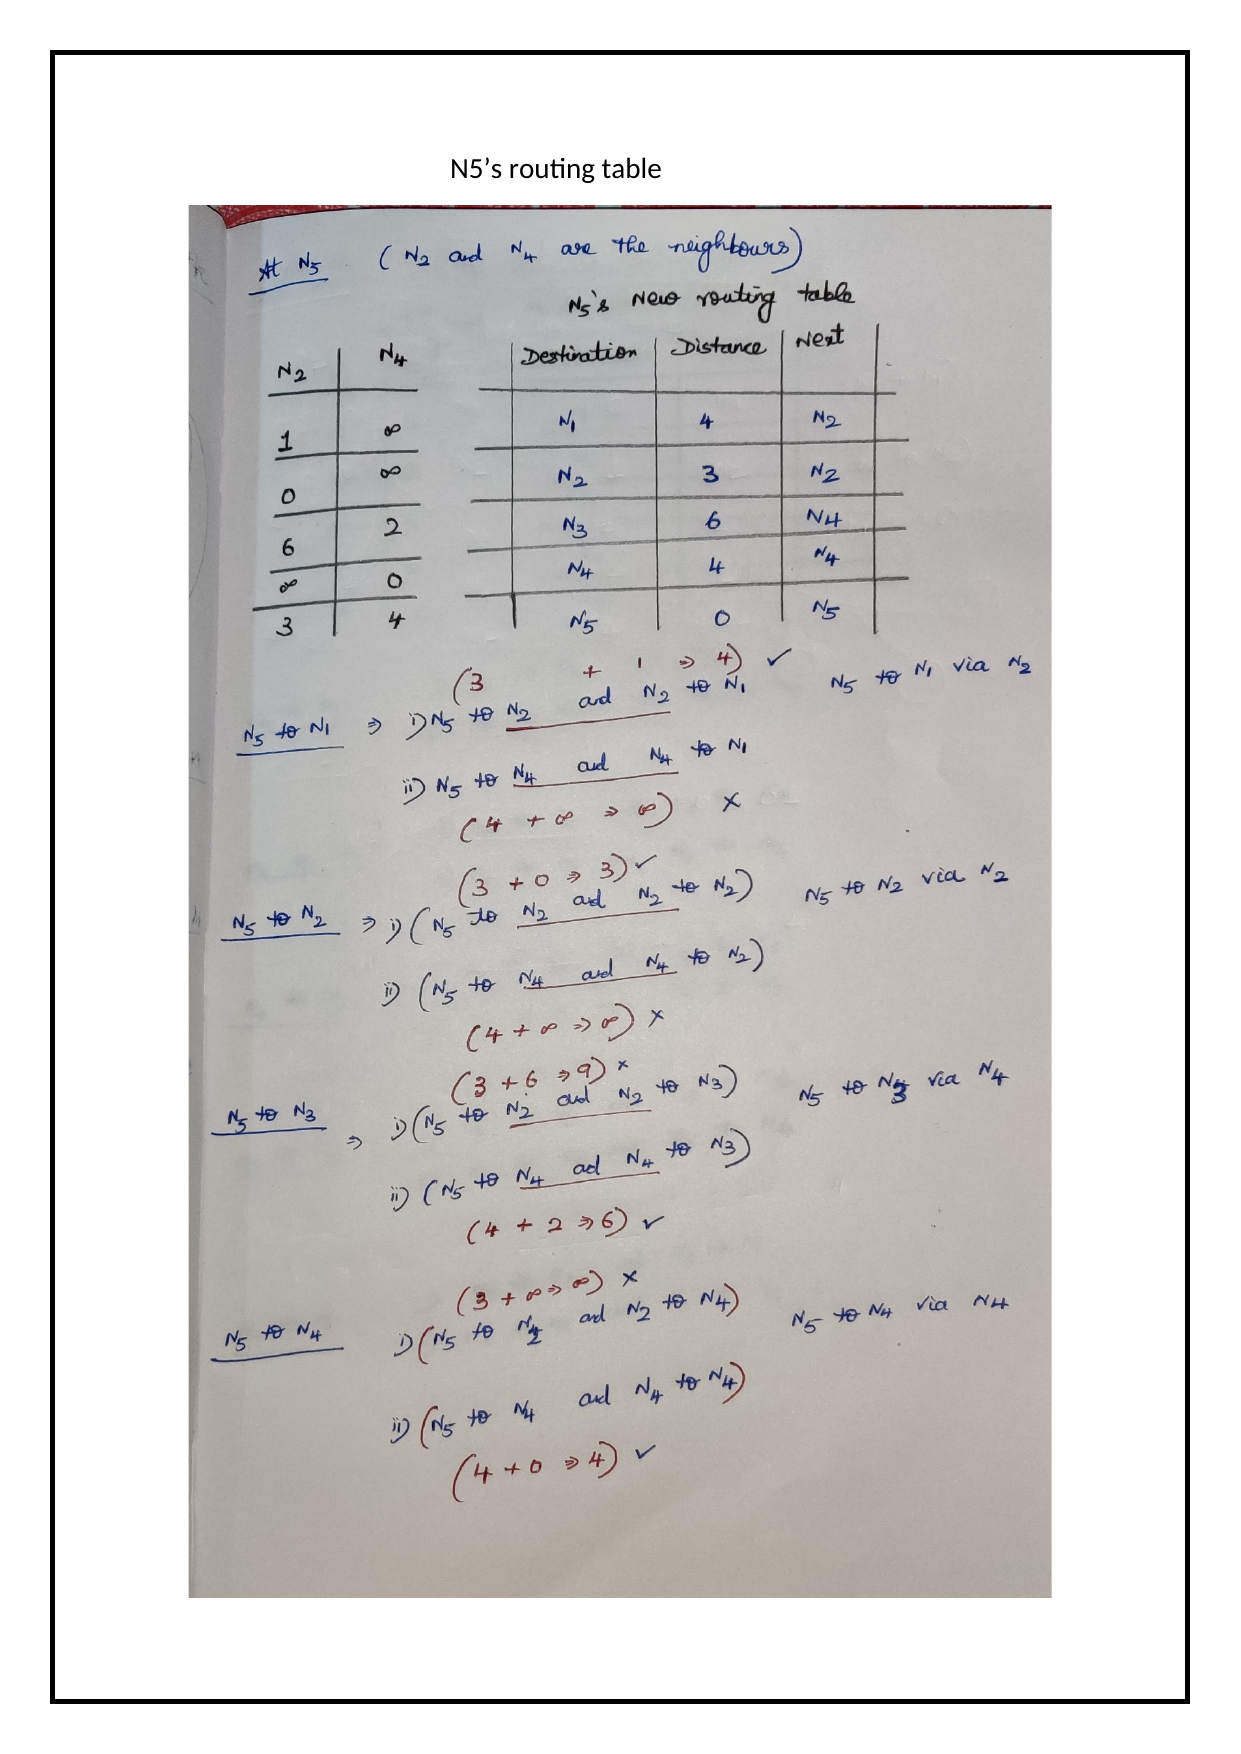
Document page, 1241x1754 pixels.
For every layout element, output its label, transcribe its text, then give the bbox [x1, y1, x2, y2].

picture [188, 205, 1052, 1598]
text N5’s routing table [375, 150, 1090, 186]
